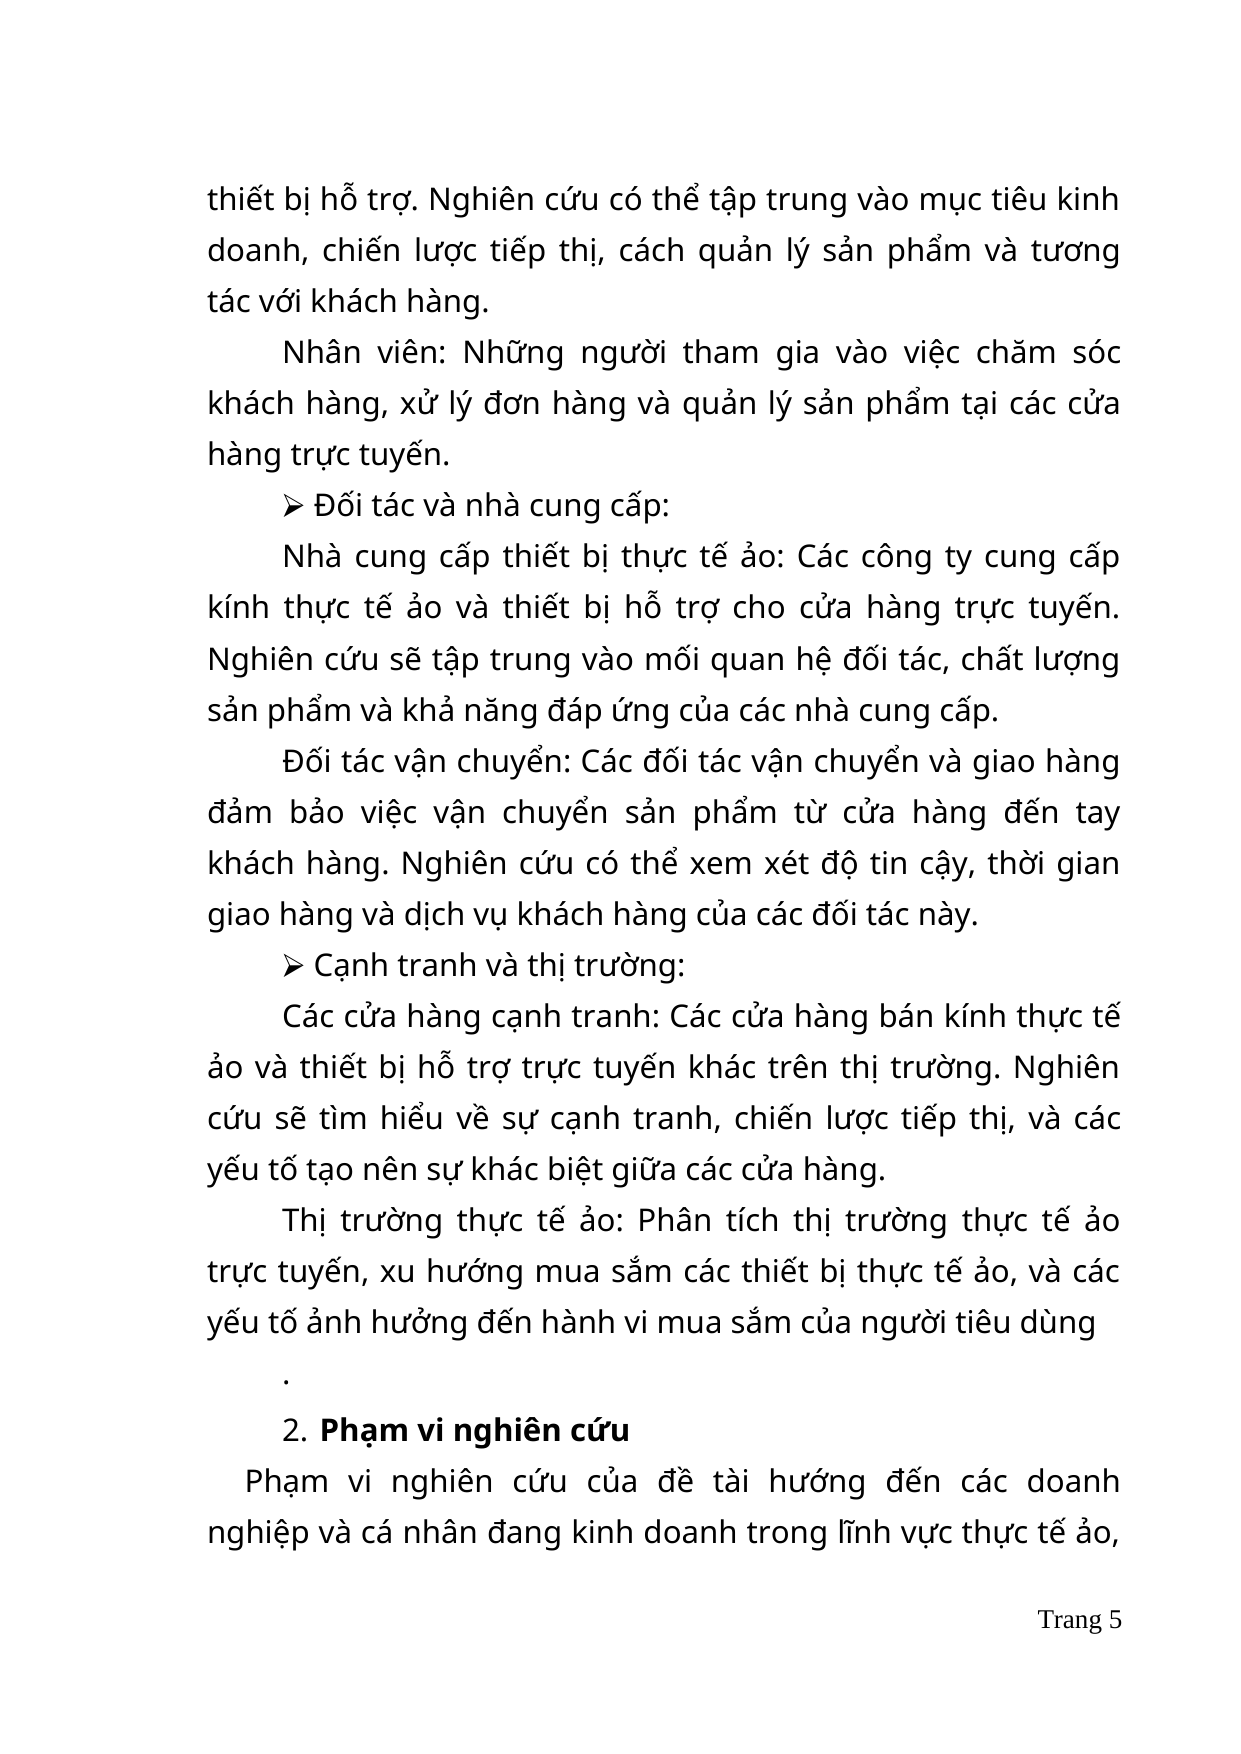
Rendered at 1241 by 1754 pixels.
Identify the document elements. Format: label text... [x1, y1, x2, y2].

text Đối tác vận chuyển: Các đối tác vận chuyển và giao hàng đảm bảo việc vận chuyển sản phẩm từ cửa hàng đến tay khách hàng. Nghiên cứu có thể xem xét độ tin cậy, thời gian giao hàng và dịch vụ khách hàng của các đối tác này. [207, 739, 1122, 934]
text Nhà cung cấp thiết bị thực tế ảo: Các công ty cung cấp kính thực tế ảo và thiết bị hỗ trợ cho cửa hàng trực tuyến. Nghiên cứu sẽ tập trung vào mối quan hệ đối tác, chất lượng sản phẩm và khả năng đáp ứng của các nhà cung cấp. [207, 534, 1122, 730]
text Thị trường thực tế ảo: Phân tích thị trường thực tế ảo trực tuyến, xu hướng mua sắm các thiết bị thực tế ảo, và các yếu tố ảnh hưởng đến hành vi mua sắm của người tiêu dùng [207, 1198, 1122, 1343]
text Nhân viên: Những người tham gia vào việc chăm sóc khách hàng, xử lý đơn hàng và quản lý sản phẩm tại các cửa hàng trực tuyến. [207, 330, 1122, 475]
list Phạm vi nghiên cứu [282, 1408, 1122, 1451]
text ⮚ Đối tác và nhà cung cấp: [207, 483, 1122, 526]
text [207, 177, 1122, 322]
text Các cửa hàng cạnh tranh: Các cửa hàng bán kính thực tế ảo và thiết bị hỗ trợ trực tuyến khác trên thị trường. Nghiên cứu sẽ tìm hiểu về sự cạnh tranh, chiến lược tiếp thị, và các yếu tố tạo nên sự khác biệt giữa các cửa hàng. [207, 994, 1122, 1189]
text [207, 1459, 1122, 1553]
text ⮚ Cạnh tranh và thị trường: [207, 943, 1122, 985]
text . [207, 1351, 1122, 1394]
